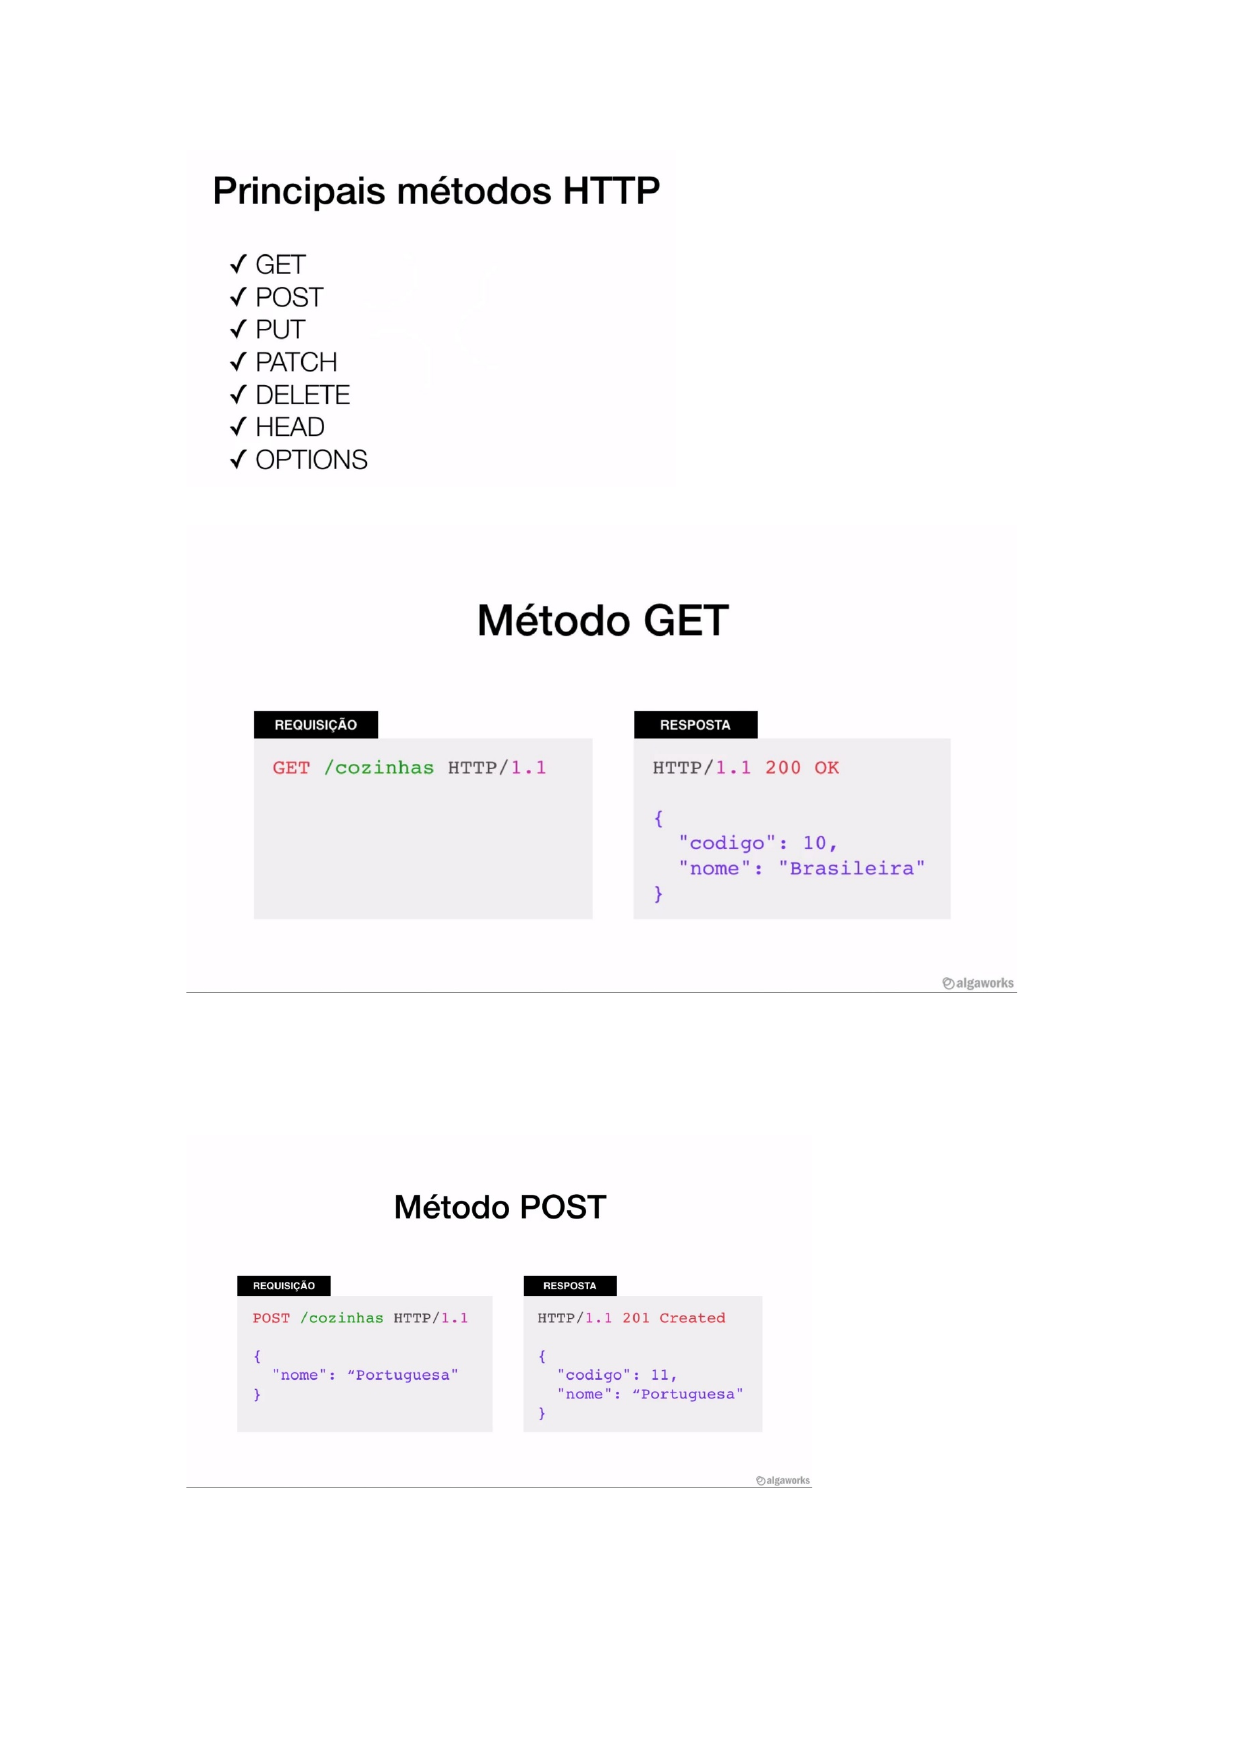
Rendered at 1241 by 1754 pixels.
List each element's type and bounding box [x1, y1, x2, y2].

picture [186, 525, 1018, 993]
picture [186, 1135, 813, 1488]
picture [186, 150, 677, 487]
